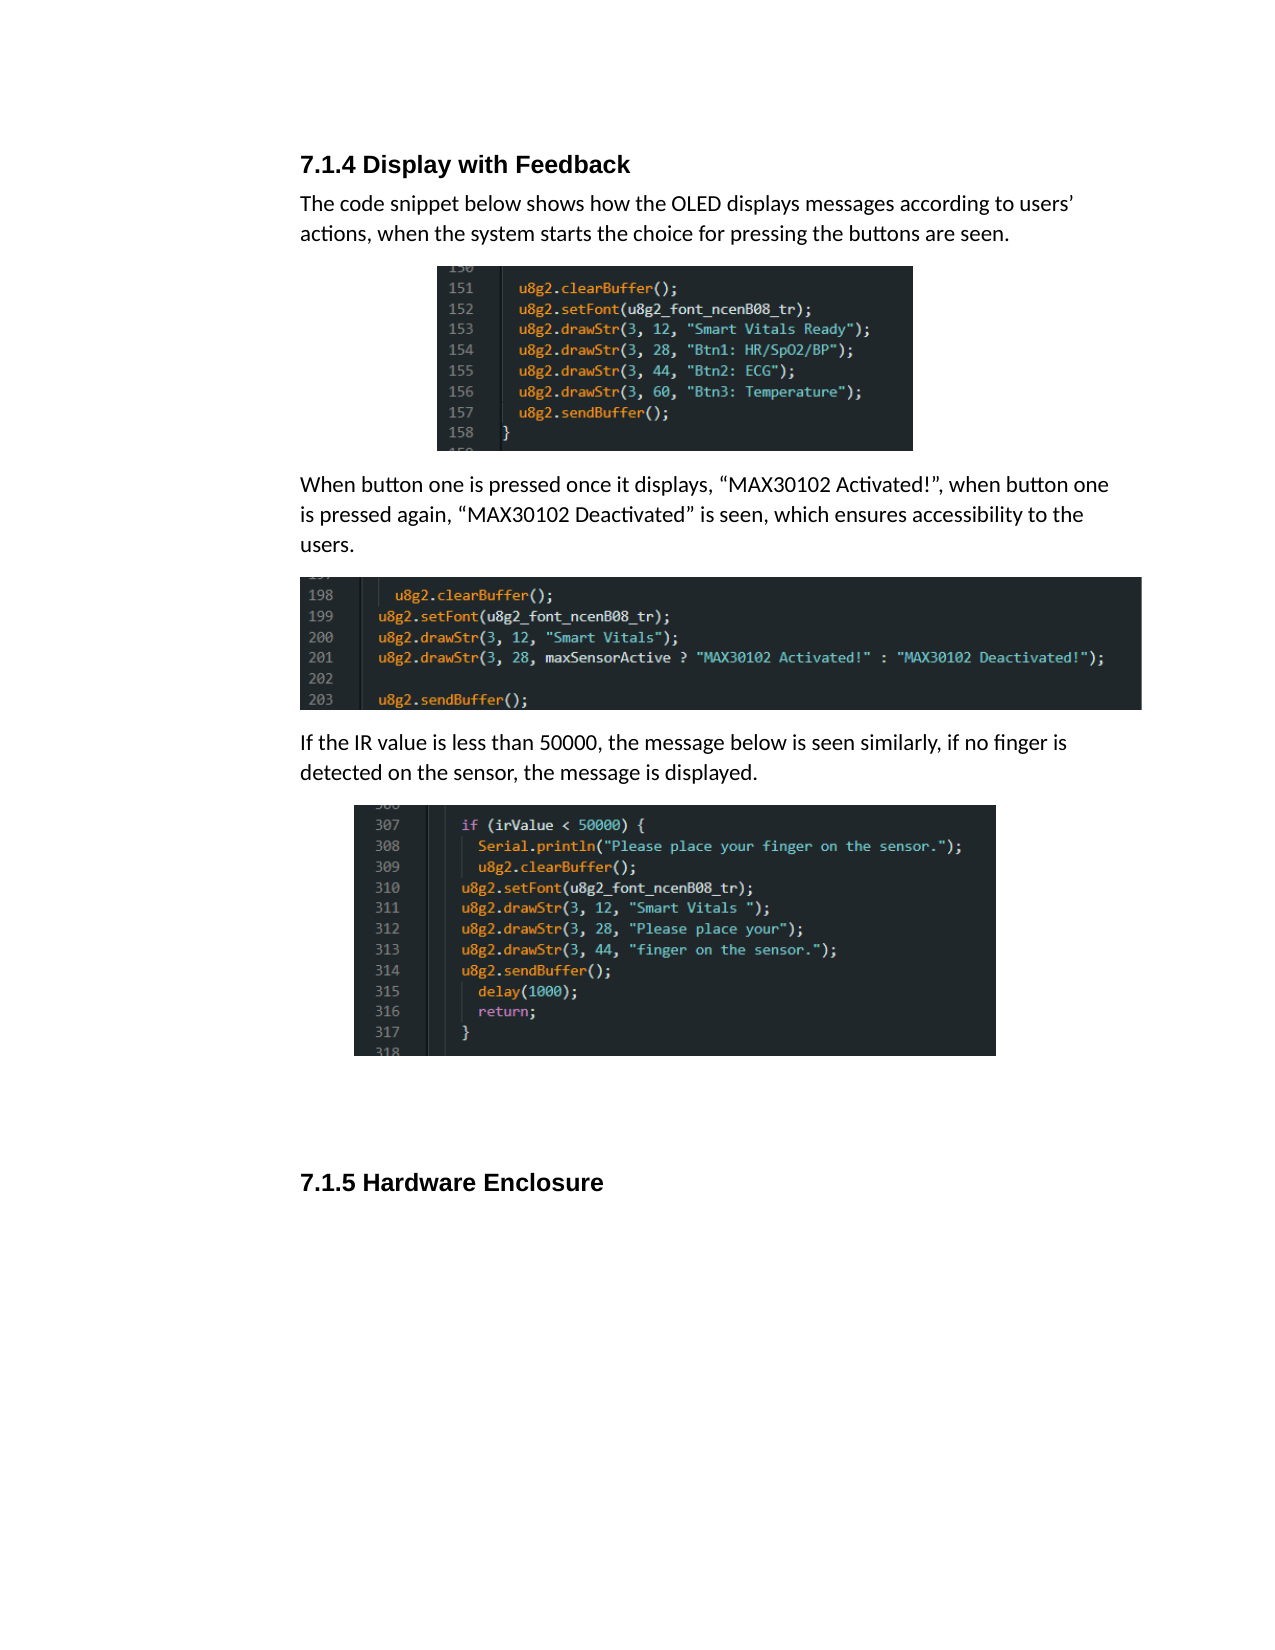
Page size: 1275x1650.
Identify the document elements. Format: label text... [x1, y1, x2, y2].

picture [437, 266, 913, 451]
subtitle 7.1.5 Hardware Enclosure [225, 1168, 1125, 1197]
text When button one is pressed once it displays, “MAX30102 Activated!”, when button one is pressed again, “MAX30102 Deactivated” is seen, which ensures accessibility to the users. [300, 470, 1125, 558]
picture [300, 577, 1142, 710]
text If the IR value is less than 50000, the message below is seen similarly, if no finger is detected on the sensor, the message is displayed. [300, 728, 1125, 786]
picture [354, 805, 996, 1056]
subtitle 7.1.4 Display with Feedback [225, 150, 1125, 179]
text The code snippet below shows how the OLED displays messages according to users’ actions, when the system starts the choice for pressing the buttons are seen. [300, 189, 1125, 248]
